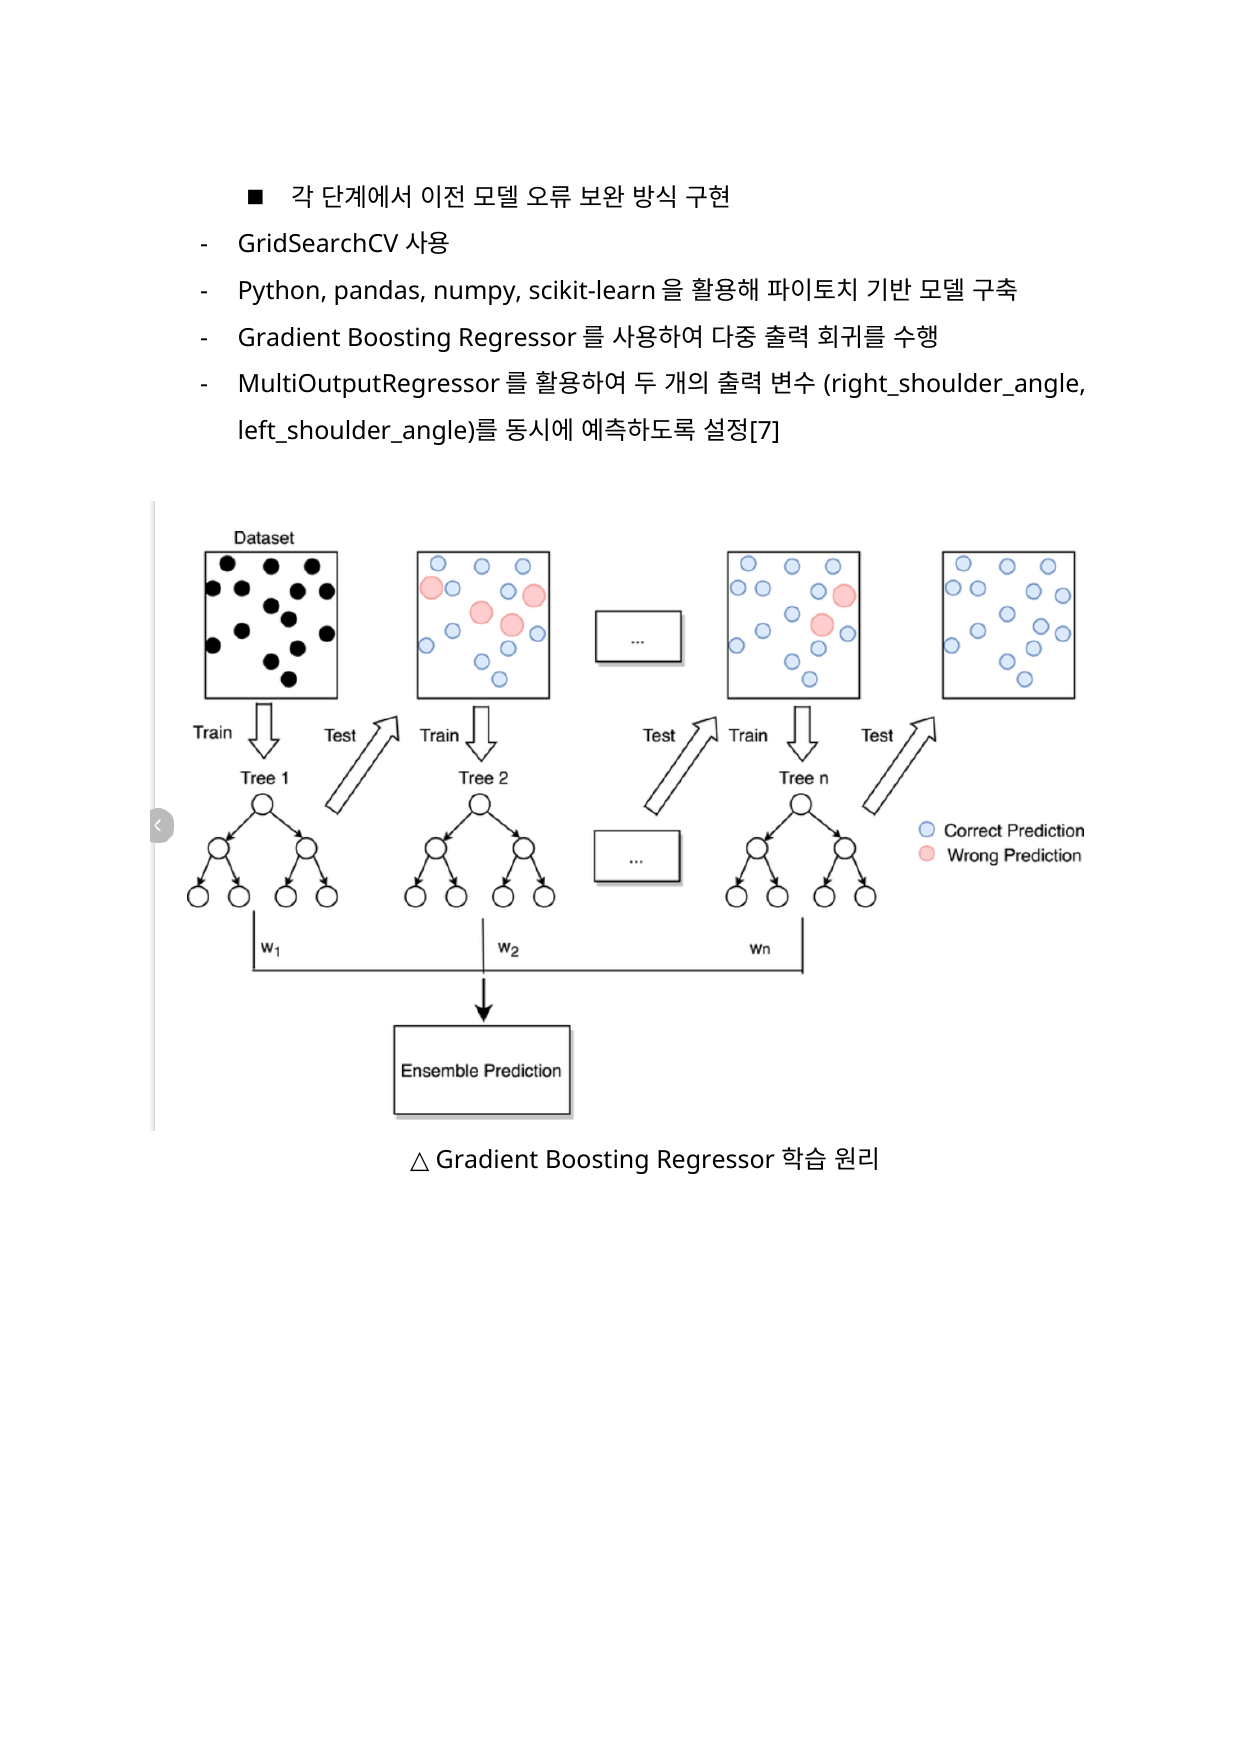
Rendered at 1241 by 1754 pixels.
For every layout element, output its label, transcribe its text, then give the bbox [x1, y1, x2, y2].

list 각 단계에서 이전 모델 오류 보완 방식 구현 [246, 177, 1090, 213]
list Python, pandas, numpy, scikit-learn을 활용해 파이토치 기반 모델 구축 [200, 271, 1090, 307]
list Gradient Boosting Regressor를 사용하여 다중 출력 회귀를 수행 [200, 317, 1090, 353]
list MultiOutputRegressor를 활용하여 두 개의 출력 변수 (right_shoulder_angle, left_shoulder_angle)를 동시에 예측하도록 설정[7] [200, 364, 1090, 447]
text △ Gradient Boosting Regressor 학습 원리 [200, 1140, 1090, 1176]
list GridSearchCV 사용 [200, 224, 1090, 260]
picture [150, 501, 1091, 1131]
